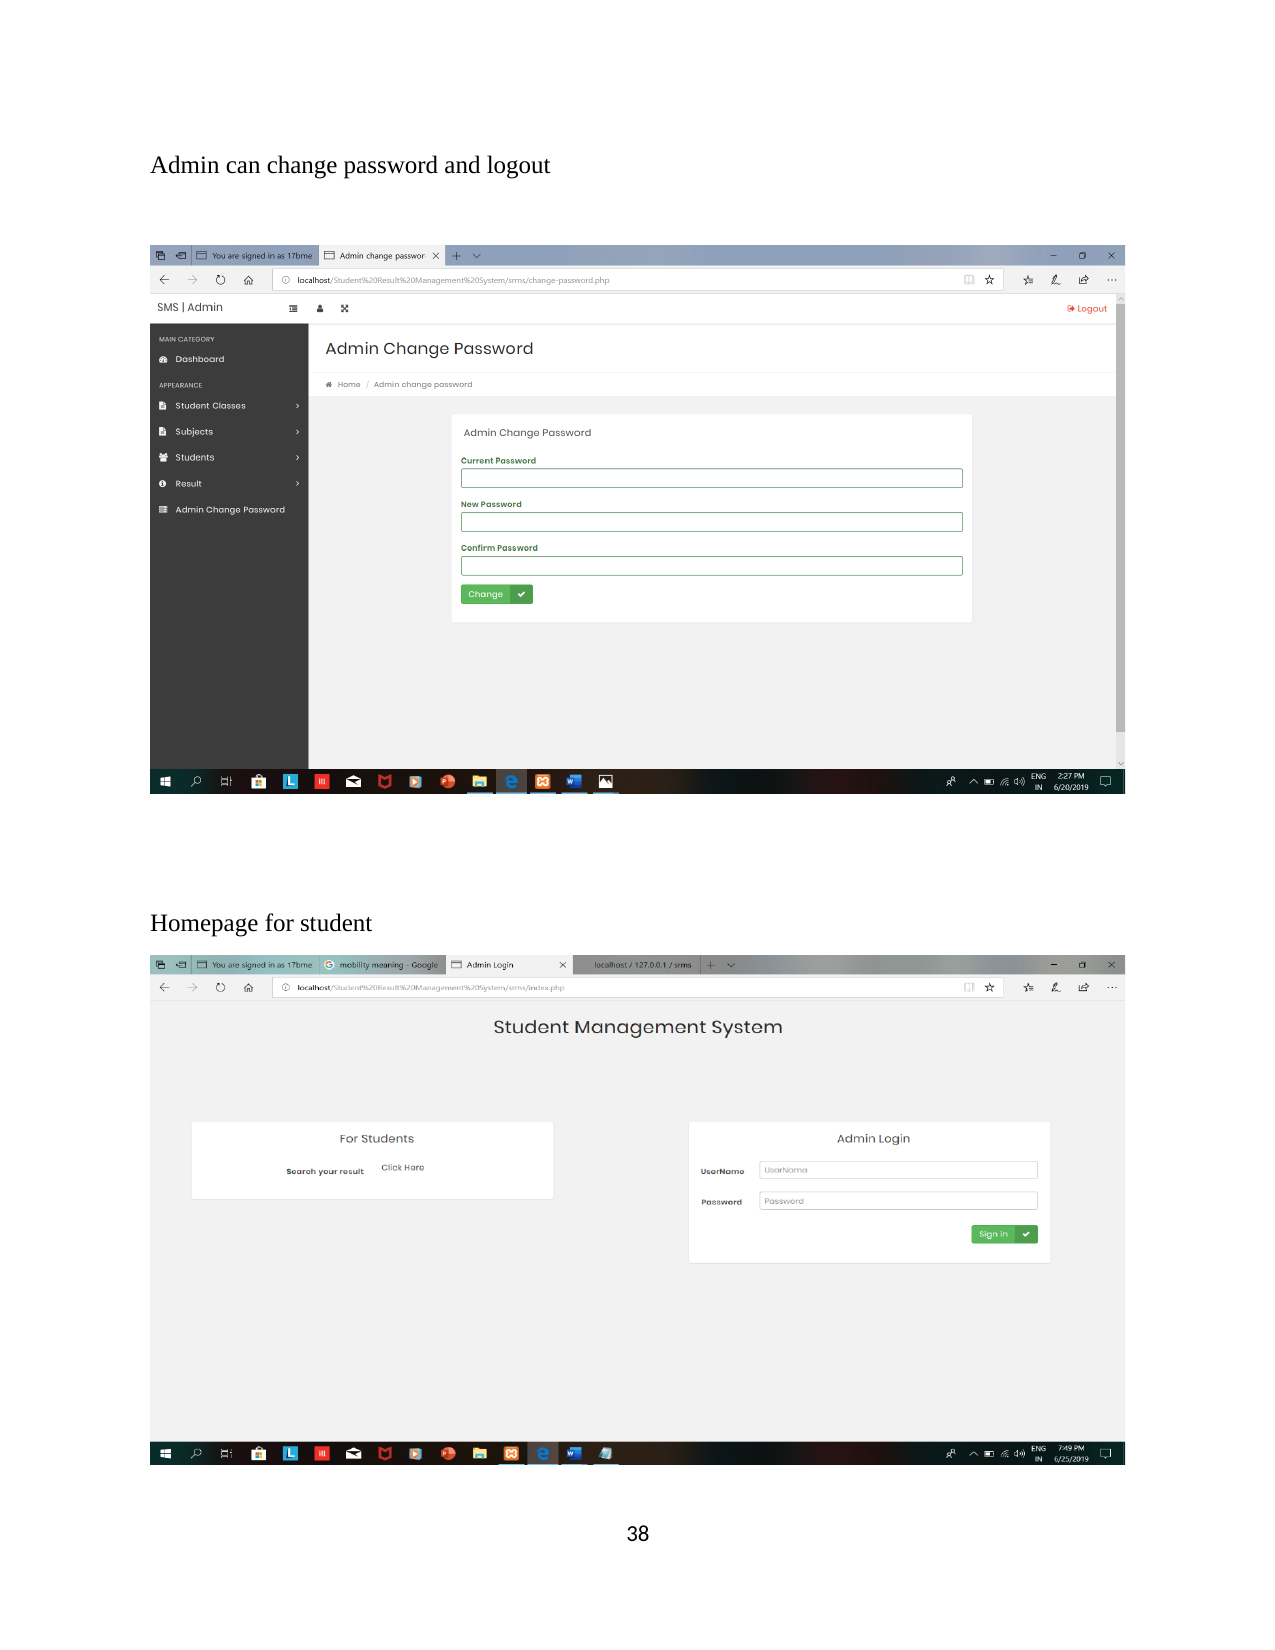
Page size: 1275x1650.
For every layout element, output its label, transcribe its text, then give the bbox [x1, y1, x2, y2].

picture [150, 245, 1125, 794]
picture [150, 955, 1125, 1465]
text Homepage for student [150, 908, 1125, 937]
text Admin can change password and logout [150, 150, 1125, 179]
